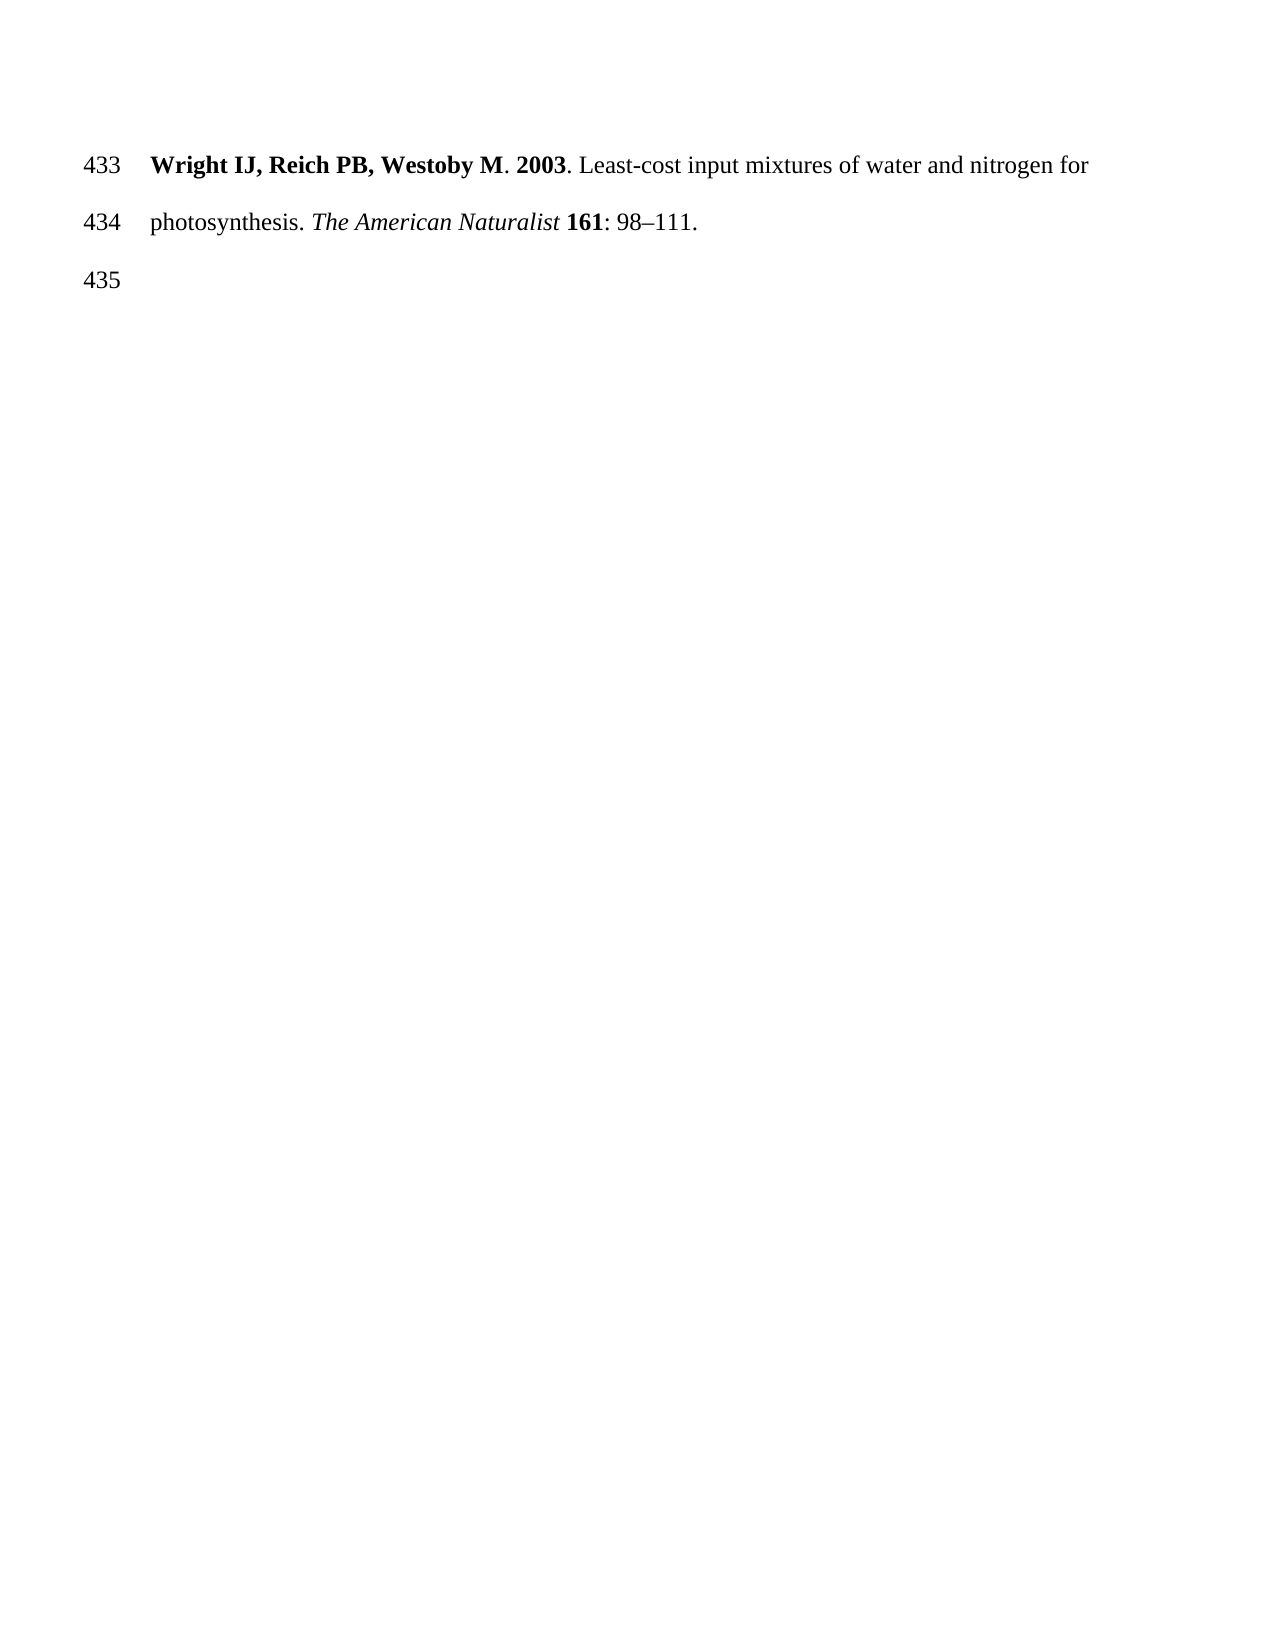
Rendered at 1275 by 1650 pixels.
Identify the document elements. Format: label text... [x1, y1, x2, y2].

text Wright IJ, Reich PB, Westoby M. 2003. Least-cost input mixtures of water and nitrogen for photosynthesis. The American Naturalist 161: 98–111. [150, 150, 1125, 236]
